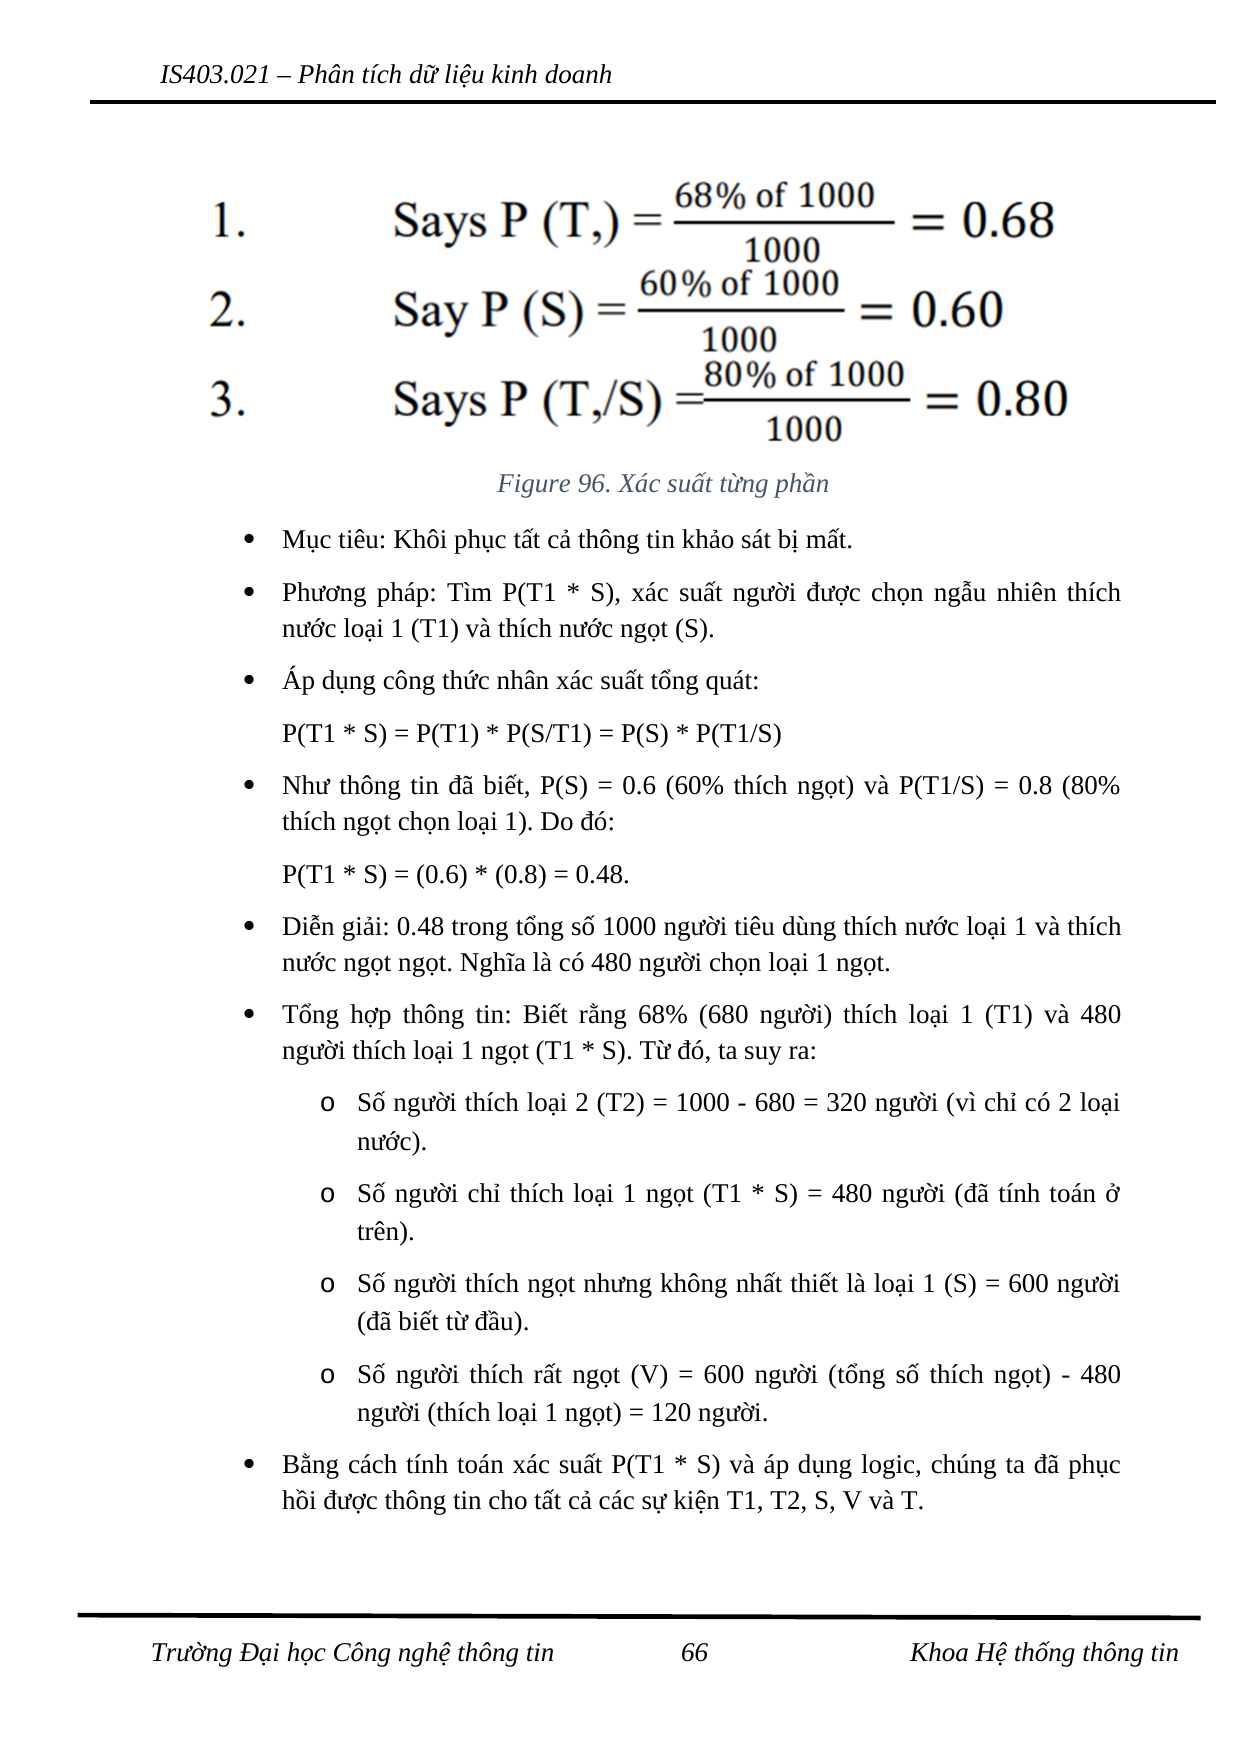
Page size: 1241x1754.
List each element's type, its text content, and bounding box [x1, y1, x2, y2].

text Figure 96. Xác suất từng phần [207, 467, 1122, 498]
picture [206, 177, 1073, 447]
list Phương pháp: Tìm P(T1 * S), xác suất người được chọn ngẫu nhiên thích nước loại 1 (T1) và thích nước ngọt (S). [244, 576, 1122, 643]
list P(T1 * S) = P(T1) * P(S/T1) = P(S) * P(T1/S) [282, 717, 1122, 748]
list Bằng cách tính toán xác suất P(T1 * S) và áp dụng logic, chúng ta đã phục hồi được thông tin cho tất cả các sự kiện T1, T2, S, V và T. [244, 1448, 1122, 1515]
list Số người chỉ thích loại 1 ngọt (T1 * S) = 480 người (đã tính toán ở trên). [319, 1177, 1122, 1246]
list Mục tiêu: Khôi phục tất cả thông tin khảo sát bị mất. [244, 524, 1122, 555]
list Tổng hợp thông tin: Biết rằng 68% (680 người) thích loại 1 (T1) và 480 người thích loại 1 ngọt (T1 * S). Từ đó, ta suy ra: [244, 998, 1122, 1065]
list Số người thích loại 2 (T2) = 1000 - 680 = 320 người (vì chỉ có 2 loại nước). [319, 1087, 1122, 1156]
list Áp dụng công thức nhân xác suất tổng quát: [244, 664, 1122, 696]
list Như thông tin đã biết, P(S) = 0.6 (60% thích ngọt) và P(T1/S) = 0.8 (80% thích ngọt chọn loại 1). Do đó: [244, 769, 1122, 836]
list P(T1 * S) = (0.6) * (0.8) = 0.48. [282, 858, 1122, 889]
list Số người thích rất ngọt (V) = 600 người (tổng số thích ngọt) - 480 người (thích loại 1 ngọt) = 120 người. [319, 1358, 1122, 1427]
list Số người thích ngọt nhưng không nhất thiết là loại 1 (S) = 600 người (đã biết từ đầu). [319, 1267, 1122, 1337]
list Diễn giải: 0.48 trong tổng số 1000 người tiêu dùng thích nước loại 1 và thích nước ngọt ngọt. Nghĩa là có 480 người chọn loại 1 ngọt. [244, 910, 1122, 977]
